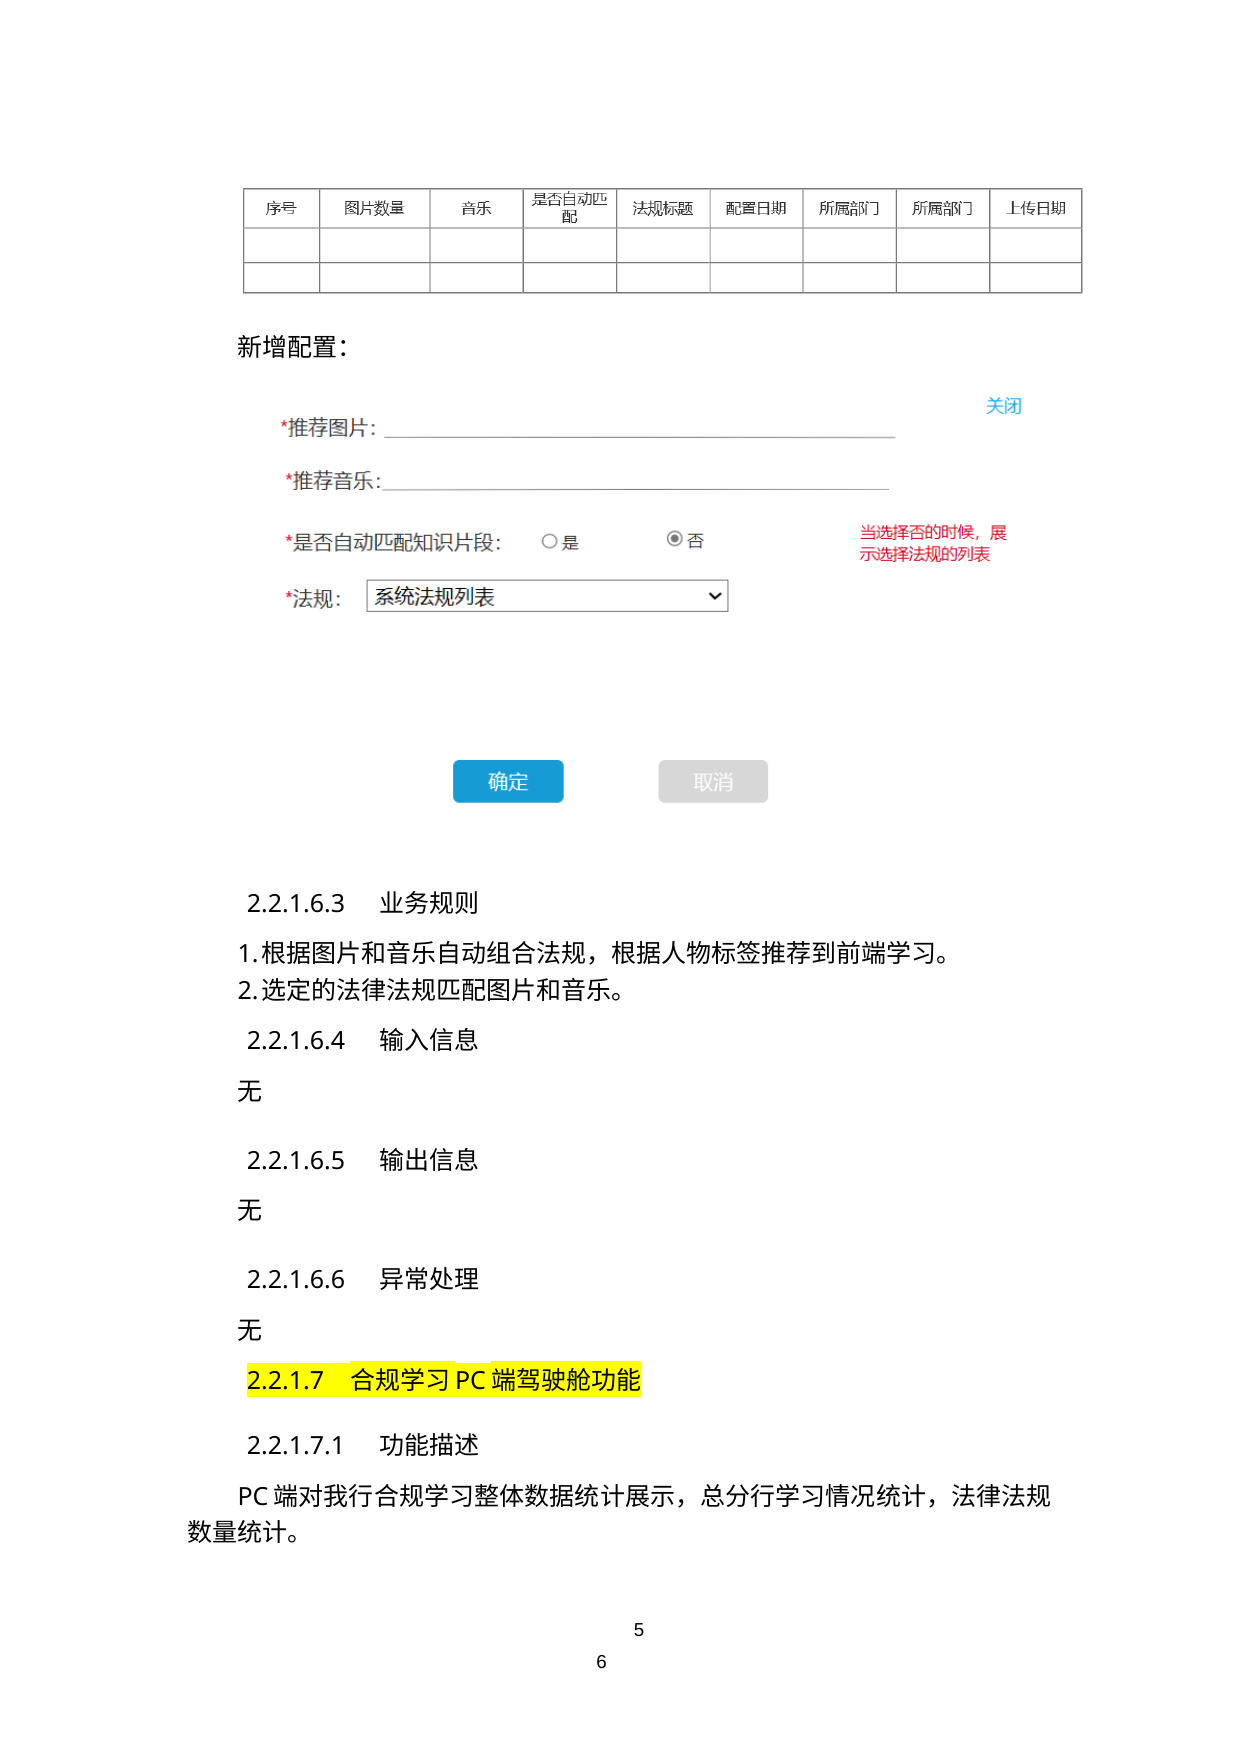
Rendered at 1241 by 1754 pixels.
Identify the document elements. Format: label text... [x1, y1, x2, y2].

list 功能描述 [187, 1411, 1053, 1476]
text PC端对我行合规学习整体数据统计展示，总分行学习情况统计，法律法规数量统计。 [187, 1476, 1053, 1549]
list 根据图片和音乐自动组合法规，根据人物标签推荐到前端学习。 [187, 934, 1053, 970]
list 异常处理 [187, 1245, 1053, 1310]
text 输出信息 [187, 1126, 1053, 1191]
picture [231, 170, 1097, 321]
list 合规学习PC端驾驶舱功能 [247, 1346, 1053, 1411]
picture [231, 392, 1032, 858]
text 无 [187, 1071, 1053, 1108]
list 业务规则 [187, 869, 1053, 934]
text 输入信息 [187, 1006, 1053, 1071]
list 选定的法律法规匹配图片和音乐。 [187, 970, 1053, 1006]
list 无 [187, 1310, 1053, 1346]
text 无 [187, 1191, 1053, 1227]
text 新增配置： [187, 327, 1053, 363]
